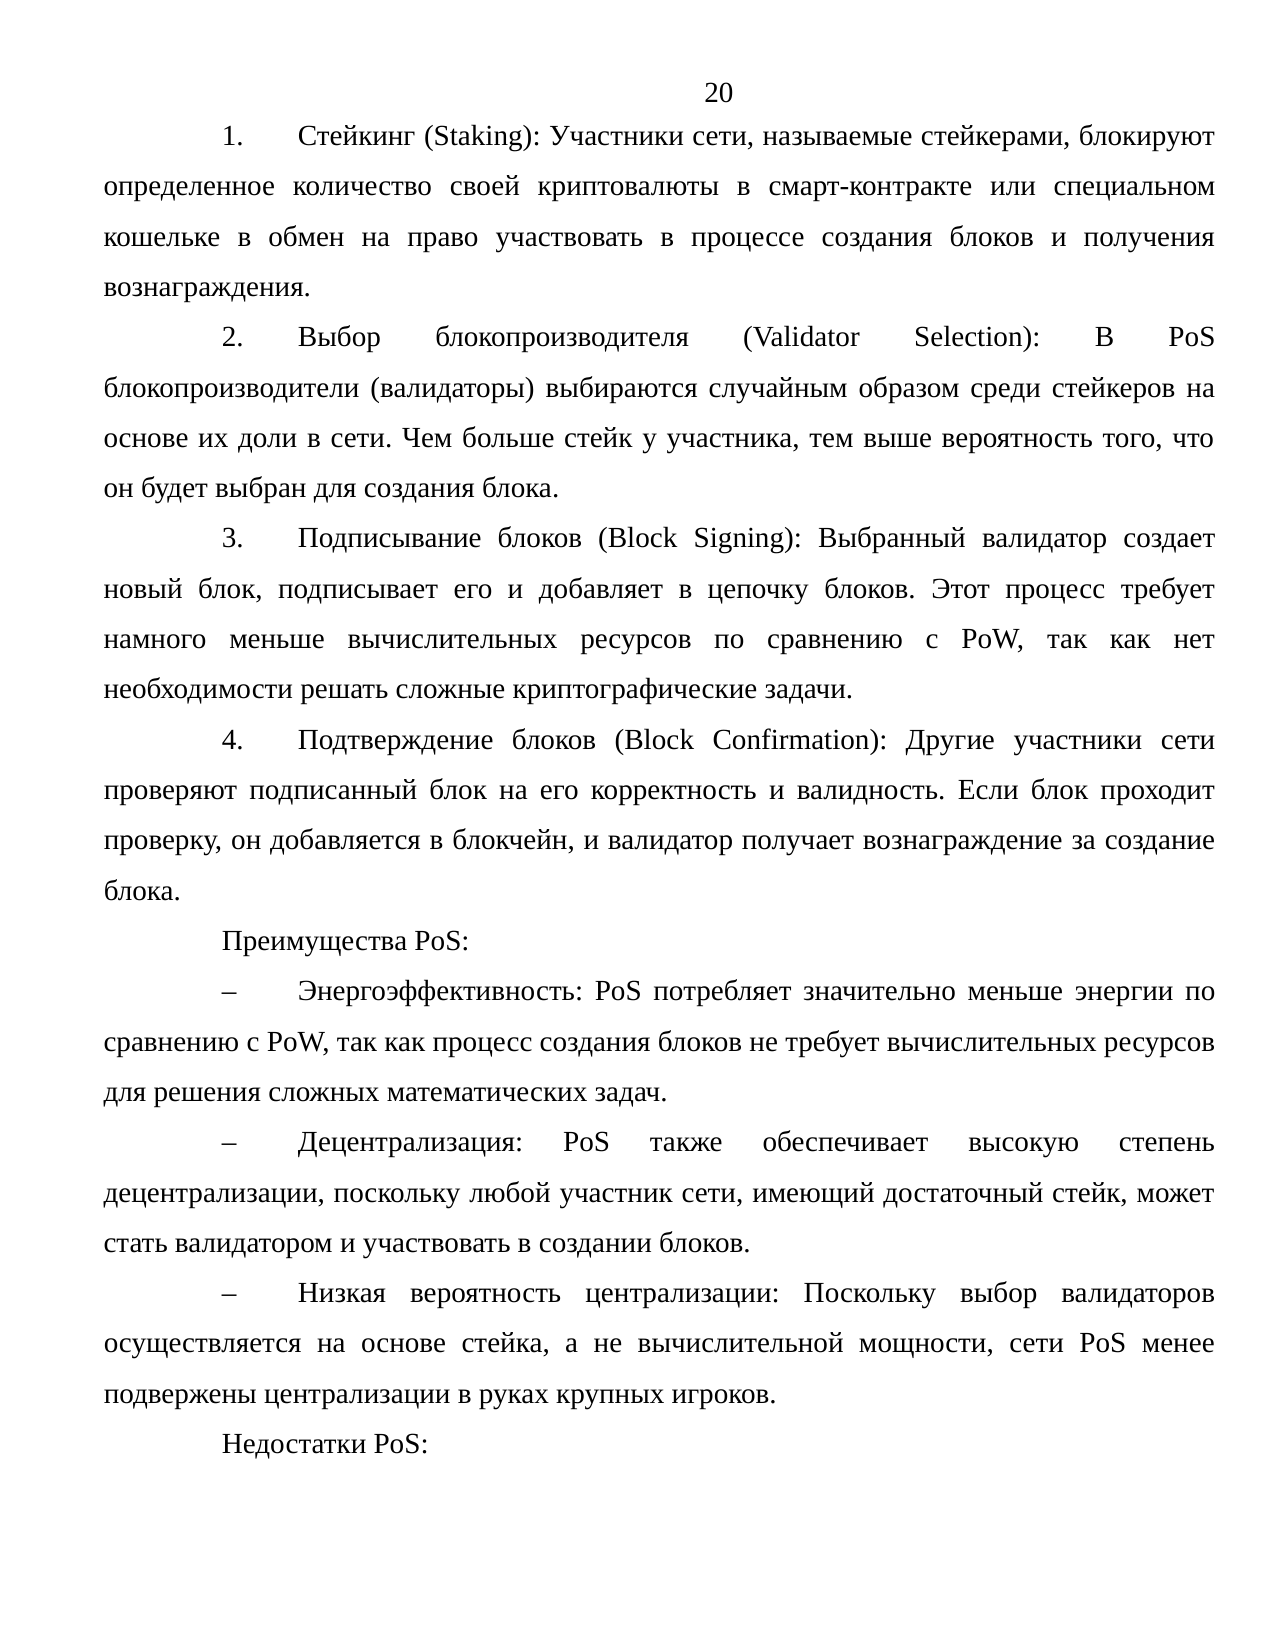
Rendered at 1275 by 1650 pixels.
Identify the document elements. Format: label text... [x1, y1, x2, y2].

text Преимущества PoS: [103, 923, 1216, 957]
list Стейкинг (Staking): Участники сети, называемые стейкерами, блокируют определенное количество своей криптовалюты в смарт-контракте или специальном кошельке в обмен на право участвовать в процессе создания блоков и получения вознаграждения. [103, 118, 1216, 303]
list Подписывание блоков (Block Signing): Выбранный валидатор создает новый блок, подписывает его и добавляет в цепочку блоков. Этот процесс требует намного меньше вычислительных ресурсов по сравнению с PoW, так как нет необходимости решать сложные криптографические задачи. [103, 521, 1216, 705]
list Выбор блокопроизводителя (Validator Selection): В PoS блокопроизводители (валидаторы) выбираются случайным образом среди стейкеров на основе их доли в сети. Чем больше стейк у участника, тем выше вероятность того, что он будет выбран для создания блока. [103, 319, 1216, 504]
text Недостатки PoS: [103, 1426, 1216, 1460]
list Низкая вероятность централизации: Поскольку выбор валидаторов осуществляется на основе стейка, а не вычислительной мощности, сети PoS менее подвержены централизации в руках крупных игроков. [103, 1275, 1216, 1409]
list Децентрализация: PoS также обеспечивает высокую степень децентрализации, поскольку любой участник сети, имеющий достаточный стейк, может стать валидатором и участвовать в создании блоков. [103, 1124, 1216, 1258]
list Подтверждение блоков (Block Confirmation): Другие участники сети проверяют подписанный блок на его корректность и валидность. Если блок проходит проверку, он добавляется в блокчейн, и валидатор получает вознаграждение за создание блока. [103, 722, 1216, 906]
list Энергоэффективность: PoS потребляет значительно меньше энергии по сравнению с PoW, так как процесс создания блоков не требует вычислительных ресурсов для решения сложных математических задач. [103, 973, 1216, 1108]
